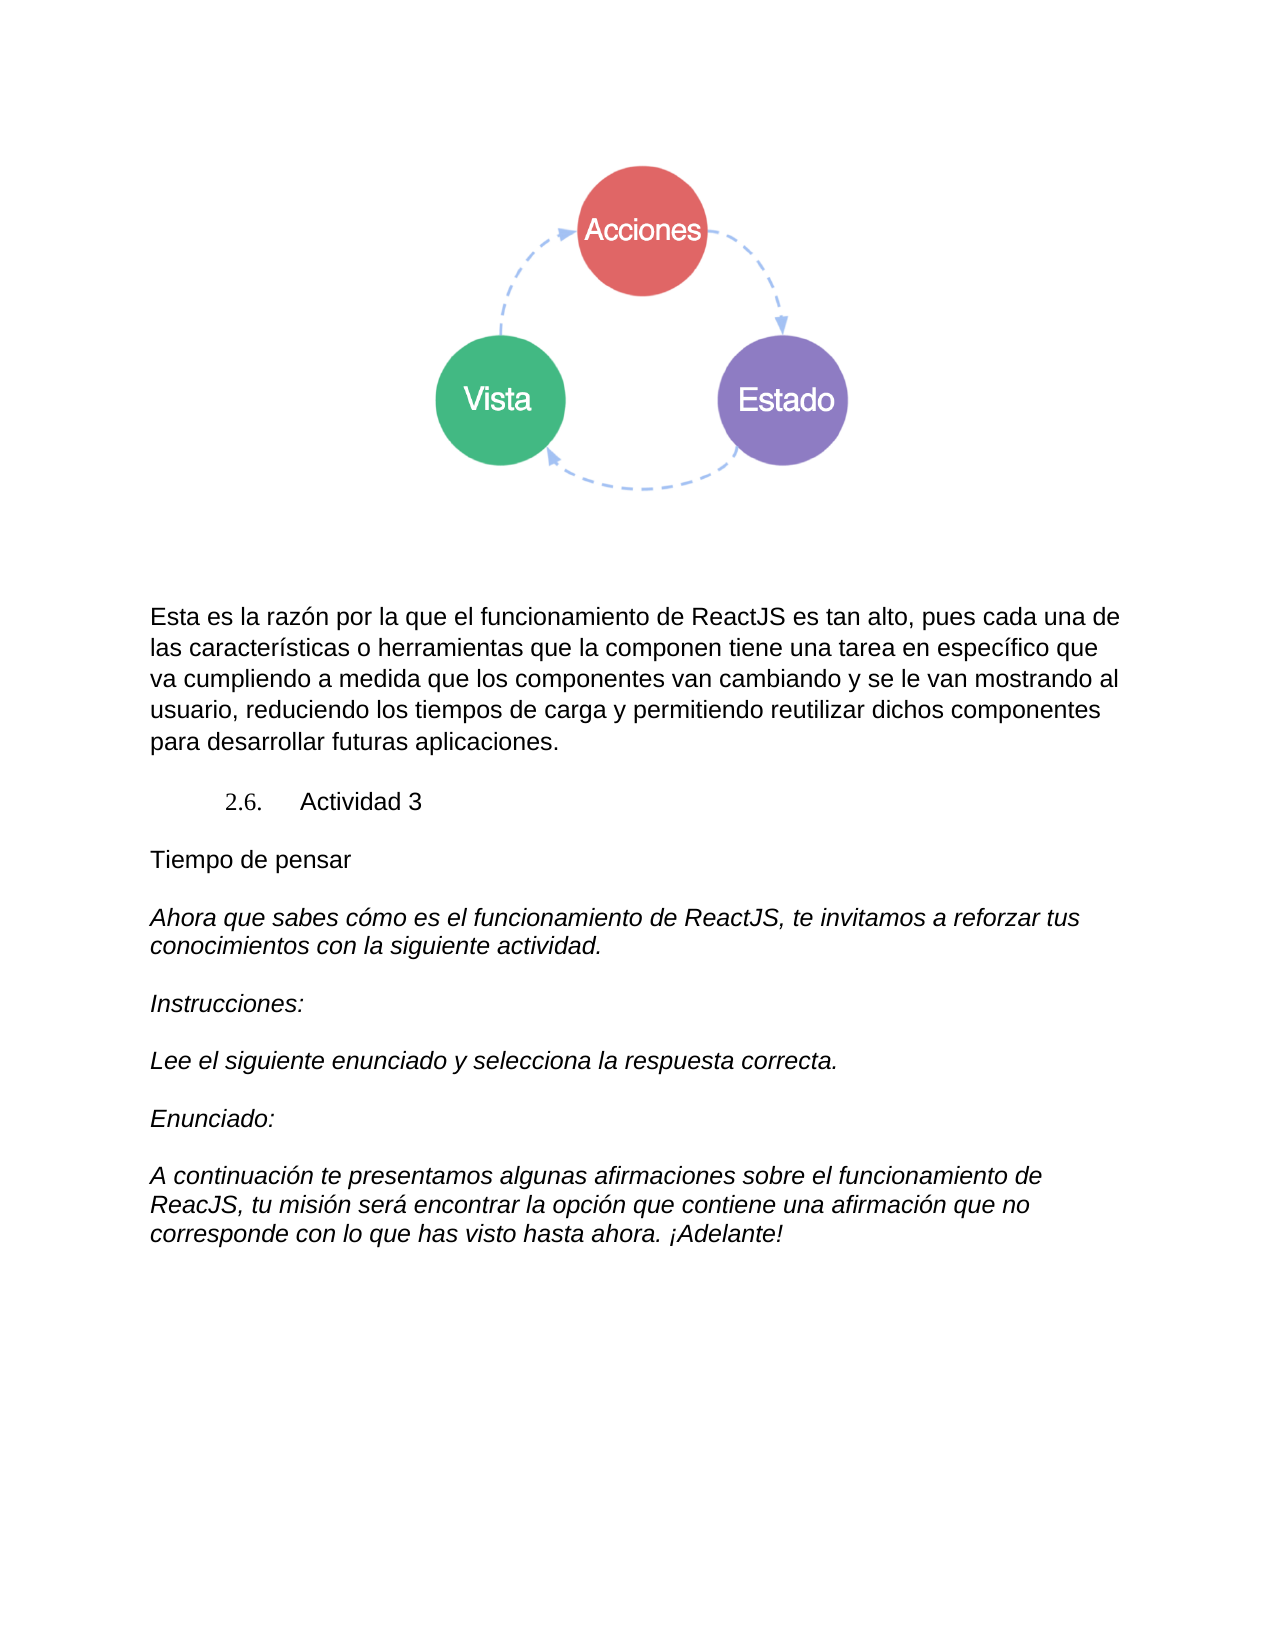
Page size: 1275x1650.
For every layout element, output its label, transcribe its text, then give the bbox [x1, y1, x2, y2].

text Esta es la razón por la que el funcionamiento de ReactJS es tan alto, pues cada una de las características o herramientas que la componen tiene una tarea en específico que va cumpliendo a medida que los componentes van cambiando y se le van mostrando al usuario, reduciendo los tiempos de carga y permitiendo reutilizar dichos componentes para desarrollar futuras aplicaciones. [150, 512, 1125, 755]
picture [371, 150, 904, 510]
text Tiempo de pensar [150, 845, 1125, 873]
list Actividad 3 [225, 787, 1125, 816]
text Ahora que sabes cómo es el funcionamiento de ReactJS, te invitamos a reforzar tus conocimientos con la siguiente actividad. Instrucciones: Lee el siguiente enunciado y selecciona la respuesta correcta. Enunciado: A continuación te presentamos algunas afirmaciones sobre el funcionamiento de ReacJS, tu misión será encontrar la opción que contiene una afirmación que no corresponde con lo que has visto hasta ahora. ¡Adelante! [150, 903, 1125, 1248]
